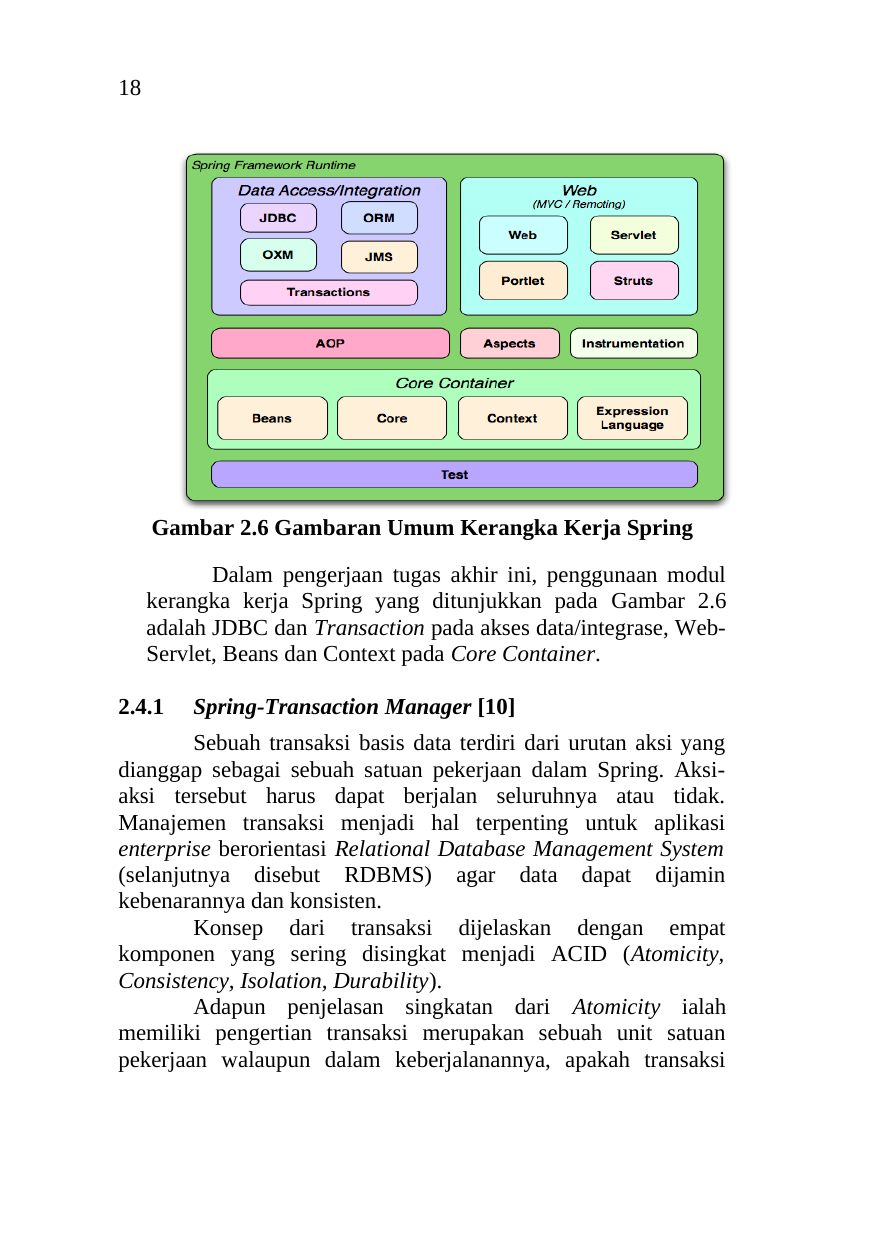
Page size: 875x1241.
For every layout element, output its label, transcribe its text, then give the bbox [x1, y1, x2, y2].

picture [174, 147, 737, 514]
text Dalam pengerjaan tugas akhir ini, penggunaan modul kerangka kerja Spring yang ditunjukkan pada Gambar 2.6 adalah JDBC dan Transaction pada akses data/integrase, Web-Servlet, Beans dan Context pada Core Container. [146, 561, 726, 666]
text Konsep dari transaksi dijelaskan dengan empat komponen yang sering disingkat menjadi ACID (Atomicity, Consistency, Isolation, Durability). [118, 914, 726, 993]
text Sebuah transaksi basis data terdiri dari urutan aksi yang dianggap sebagai sebuah satuan pekerjaan dalam Spring. Aksi-aksi tersebut harus dapat berjalan seluruhnya atau tidak. Manajemen transaksi menjadi hal terpenting untuk aplikasi enterprise berorientasi Relational Database Management System (selanjutnya disebut RDBMS) agar data dapat dijamin kebenarannya dan konsisten. [118, 729, 726, 914]
subtitle Spring-Transaction Manager [118, 693, 726, 719]
